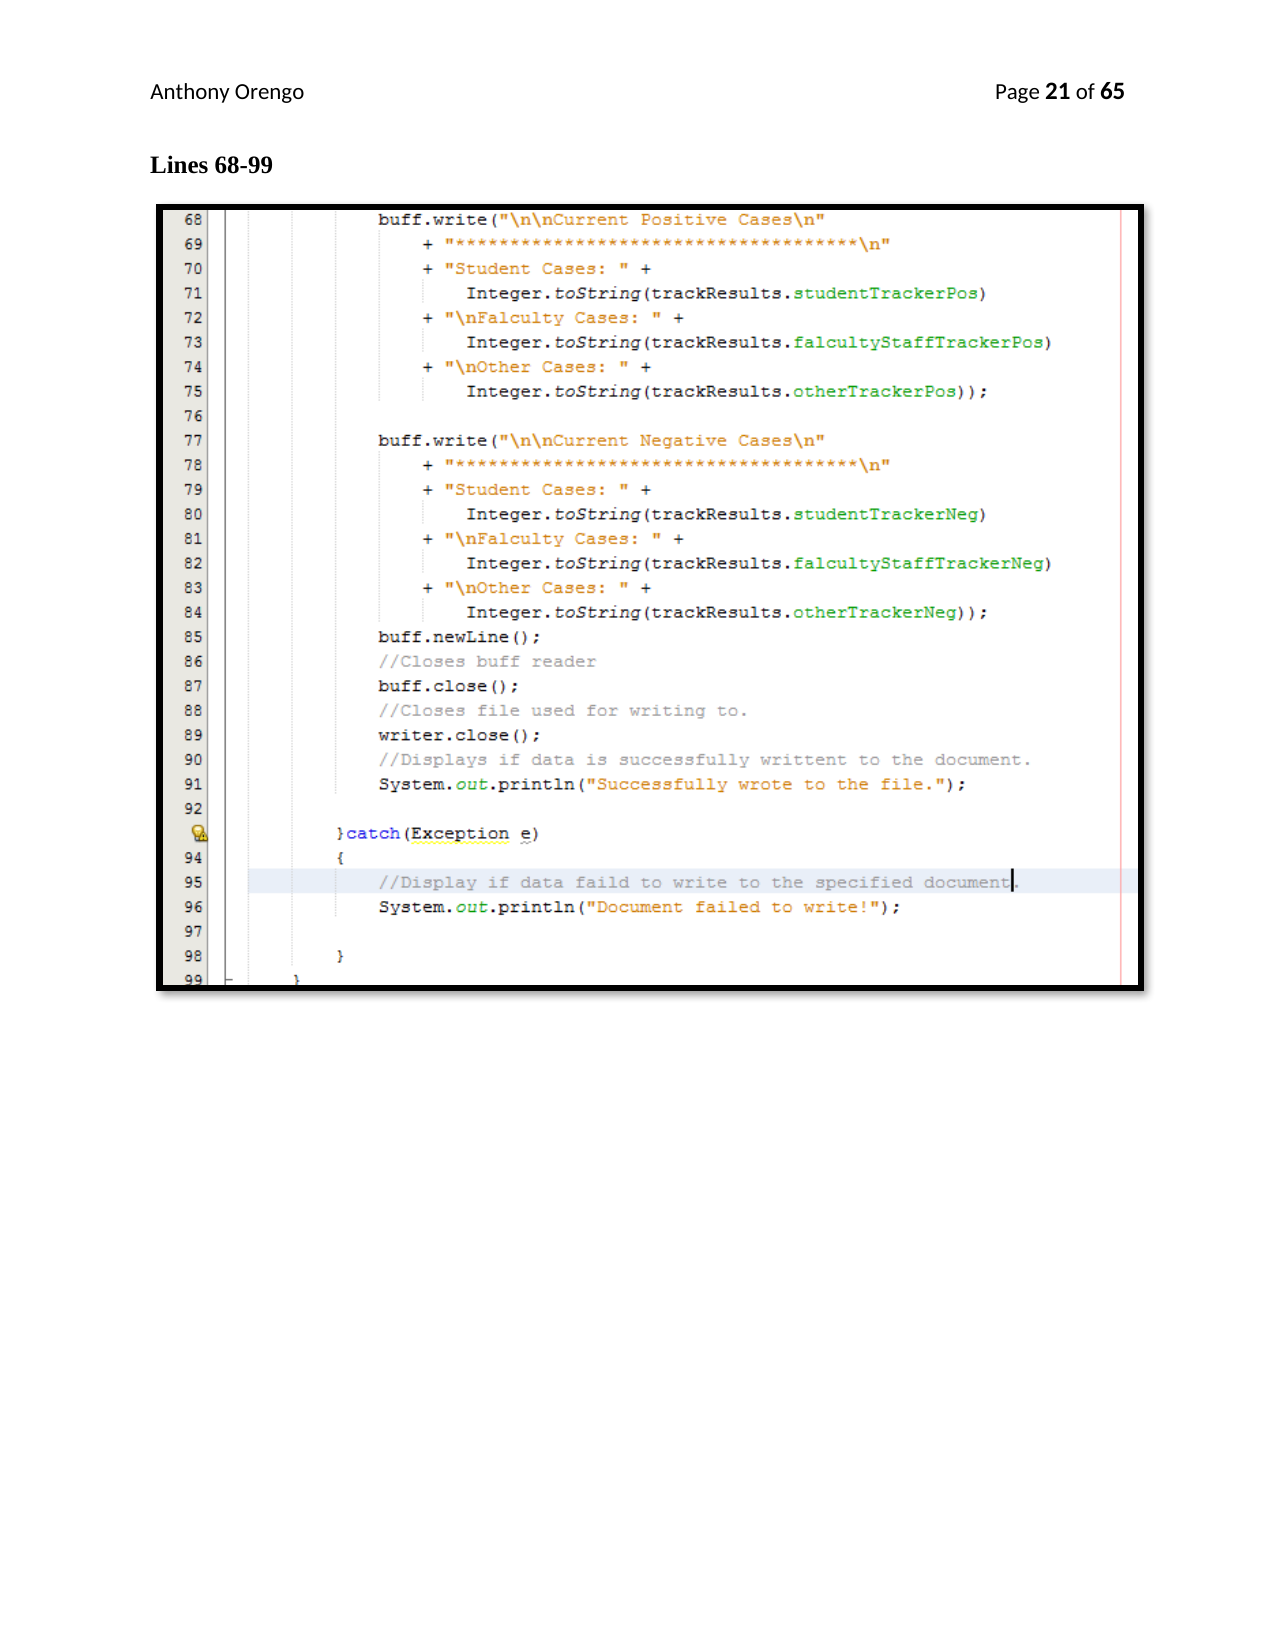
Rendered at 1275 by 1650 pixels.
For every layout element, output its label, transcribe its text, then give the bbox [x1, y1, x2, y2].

text Lines 68-99 [150, 150, 1125, 179]
